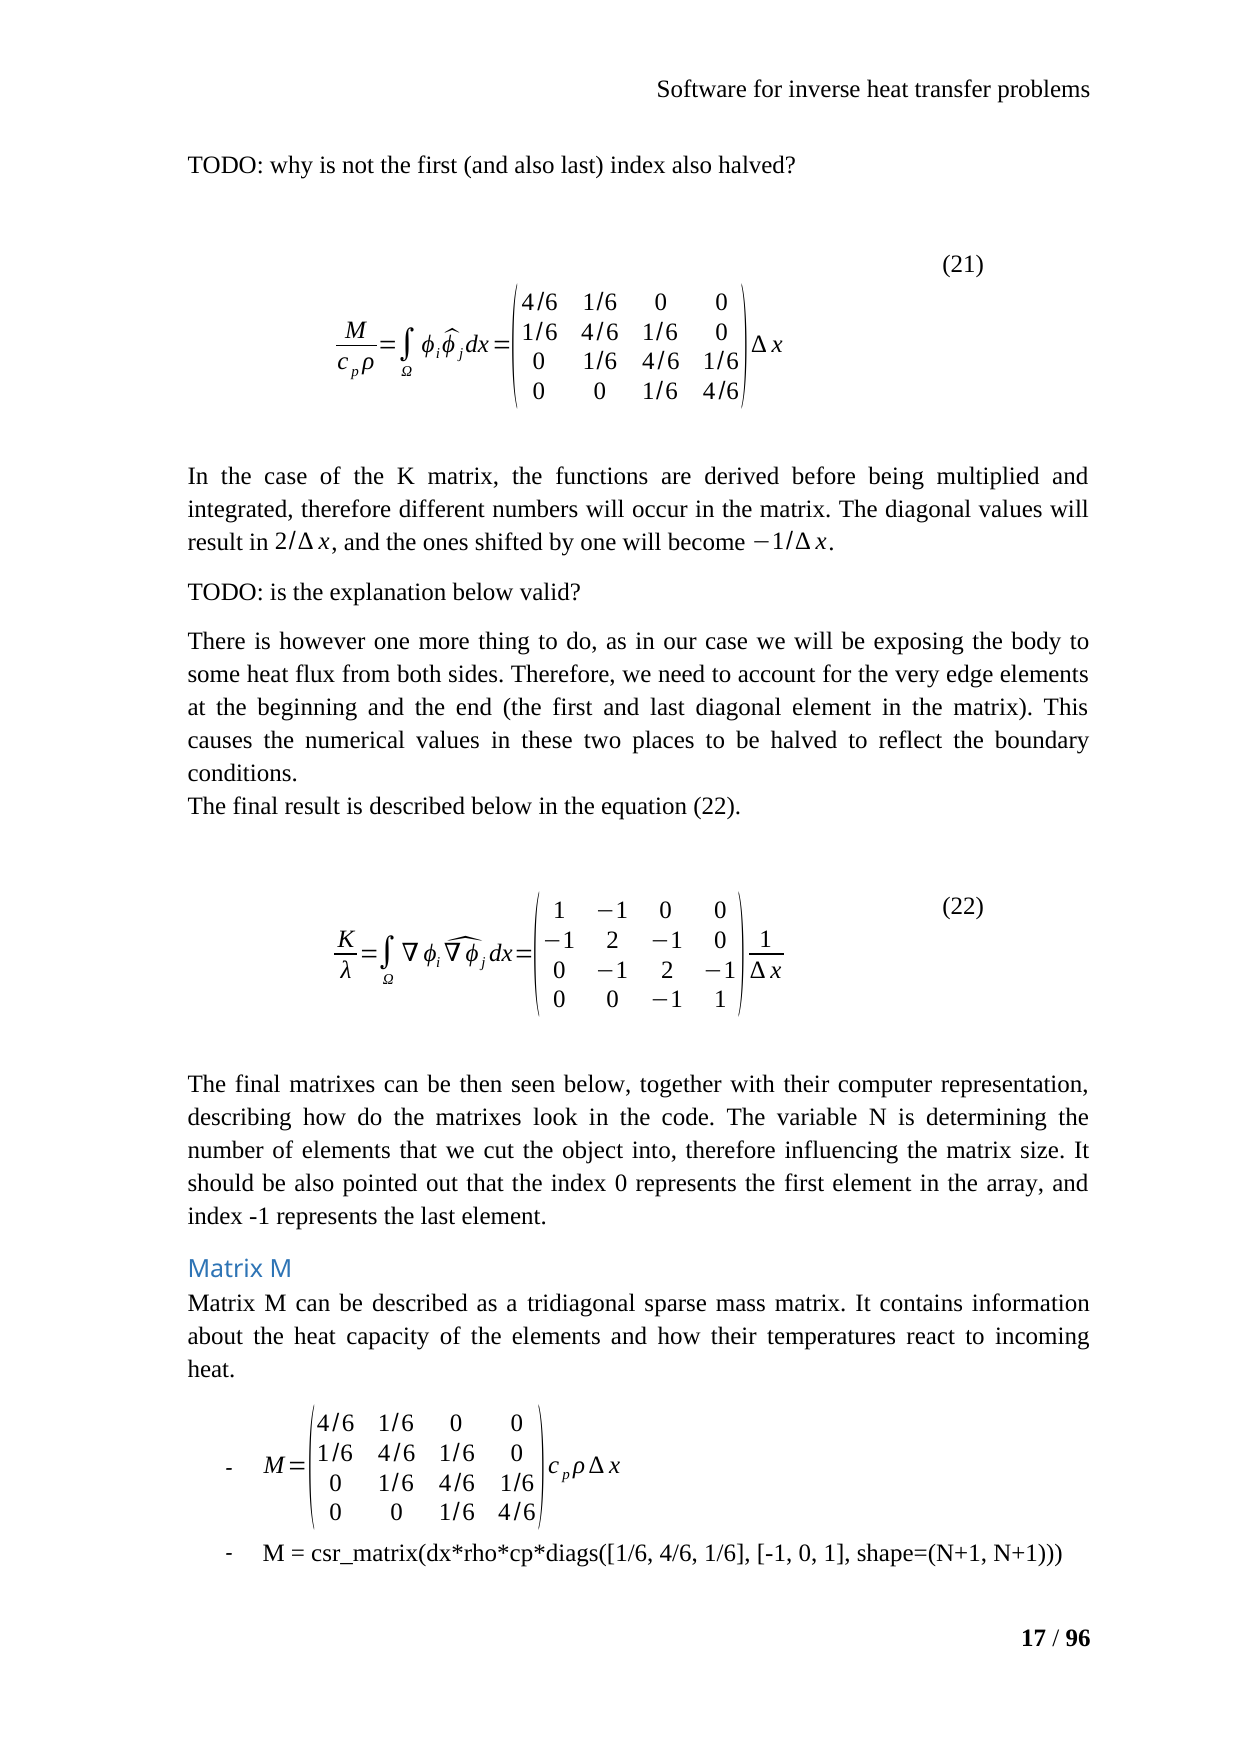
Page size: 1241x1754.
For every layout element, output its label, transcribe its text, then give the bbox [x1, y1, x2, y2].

text TODO: is the explanation below valid? [187, 577, 1090, 605]
table_header [187, 891, 931, 1069]
text There is however one more thing to do, as in our case we will be exposing the body to some heat flux from both sides. Therefore, we need to account for the very edge elements at the beginning and the end (the first and last diagonal element in the matrix). This causes the numerical values in these two places to be halved to reflect the boundary conditions. The final result is described below in the equation (22). [187, 626, 1090, 820]
text TODO: why is not the first (and also last) index also halved? [187, 150, 1090, 179]
table_header [187, 249, 931, 461]
subtitle Matrix M [187, 1251, 1090, 1285]
table_header (22) [931, 891, 1090, 1069]
table_header (21) [931, 249, 1090, 461]
text In the case of the K matrix, the functions are derived before being multiplied and integrated, therefore different numbers will occur in the matrix. The diagonal values will result in , and the ones shifted by one will become . [187, 461, 1090, 556]
text Matrix M can be described as a tridiagonal sparse mass matrix. It contains information about the heat capacity of the elements and how their temperatures react to incoming heat. [187, 1288, 1090, 1382]
text The final matrixes can be then seen below, together with their computer representation, describing how do the matrixes look in the code. The variable N is determining the number of elements that we cut the object into, therefore influencing the matrix size. It should be also pointed out that the index 0 represents the first element in the array, and index -1 represents the last element. [187, 1069, 1090, 1230]
list M = csr_matrix(dx*rho*cp*diags([1/6, 4/6, 1/6], [-1, 0, 1], shape=(N+1, N+1))) [225, 1537, 1090, 1567]
